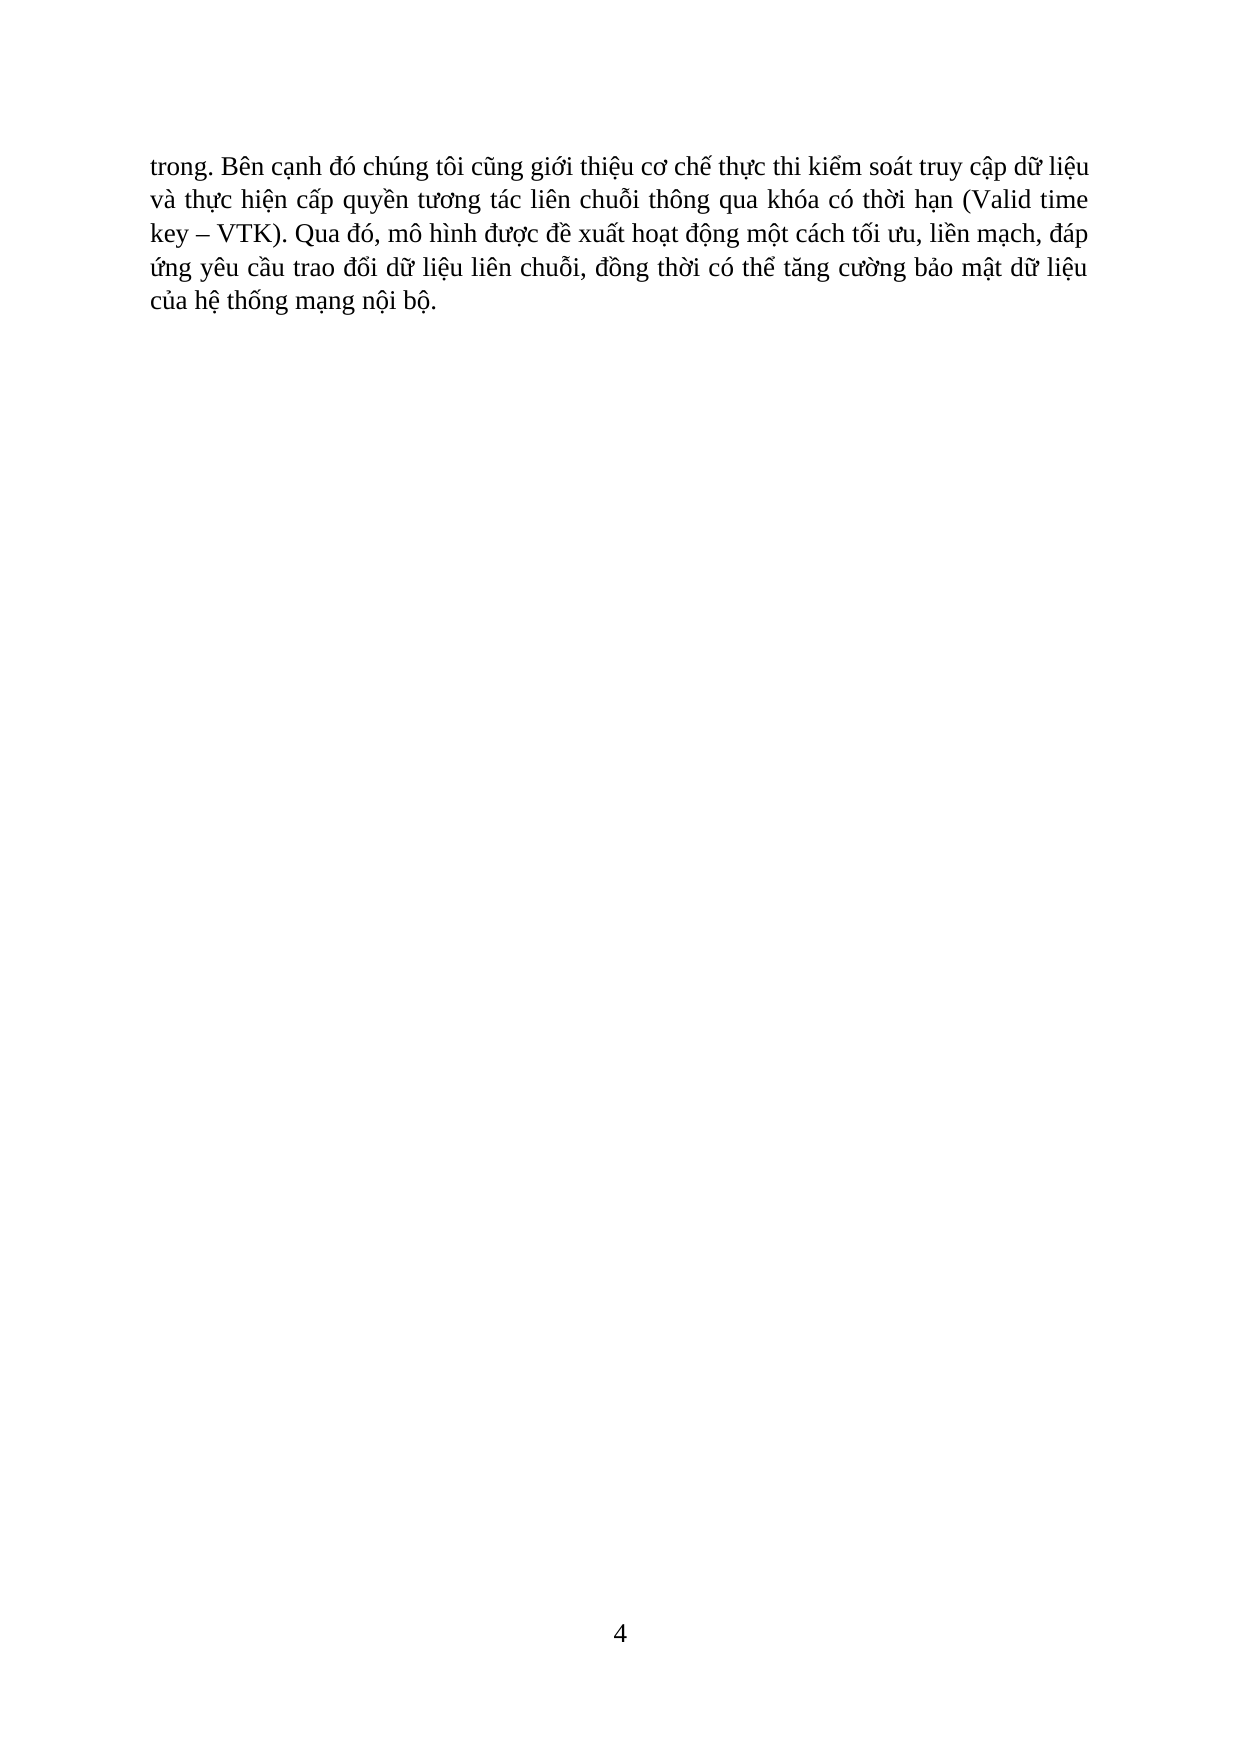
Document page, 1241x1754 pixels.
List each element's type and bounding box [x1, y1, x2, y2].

text [150, 150, 1090, 315]
